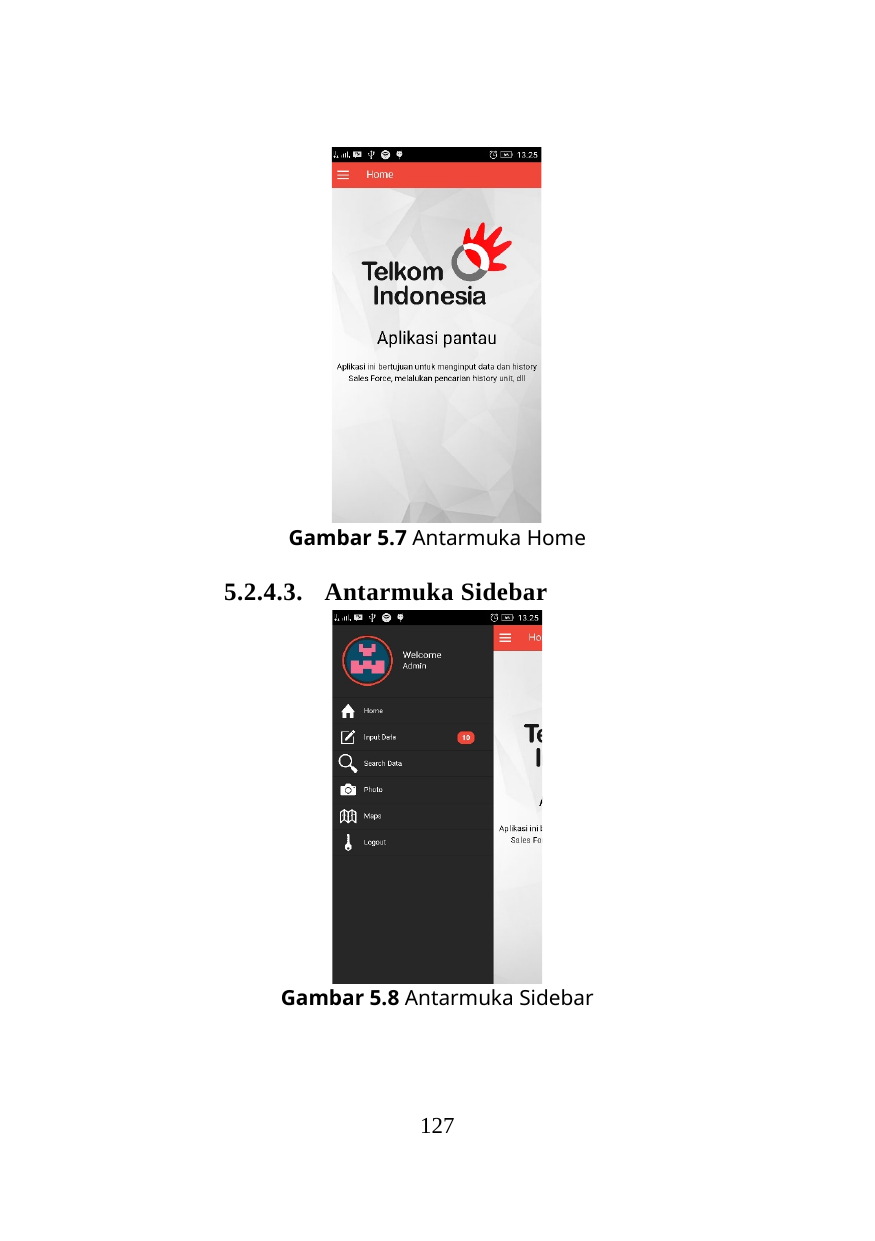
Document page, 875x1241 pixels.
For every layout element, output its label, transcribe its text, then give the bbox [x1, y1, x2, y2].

picture [332, 610, 543, 984]
picture [331, 147, 542, 523]
subtitle Antarmuka Sidebar [224, 577, 756, 606]
